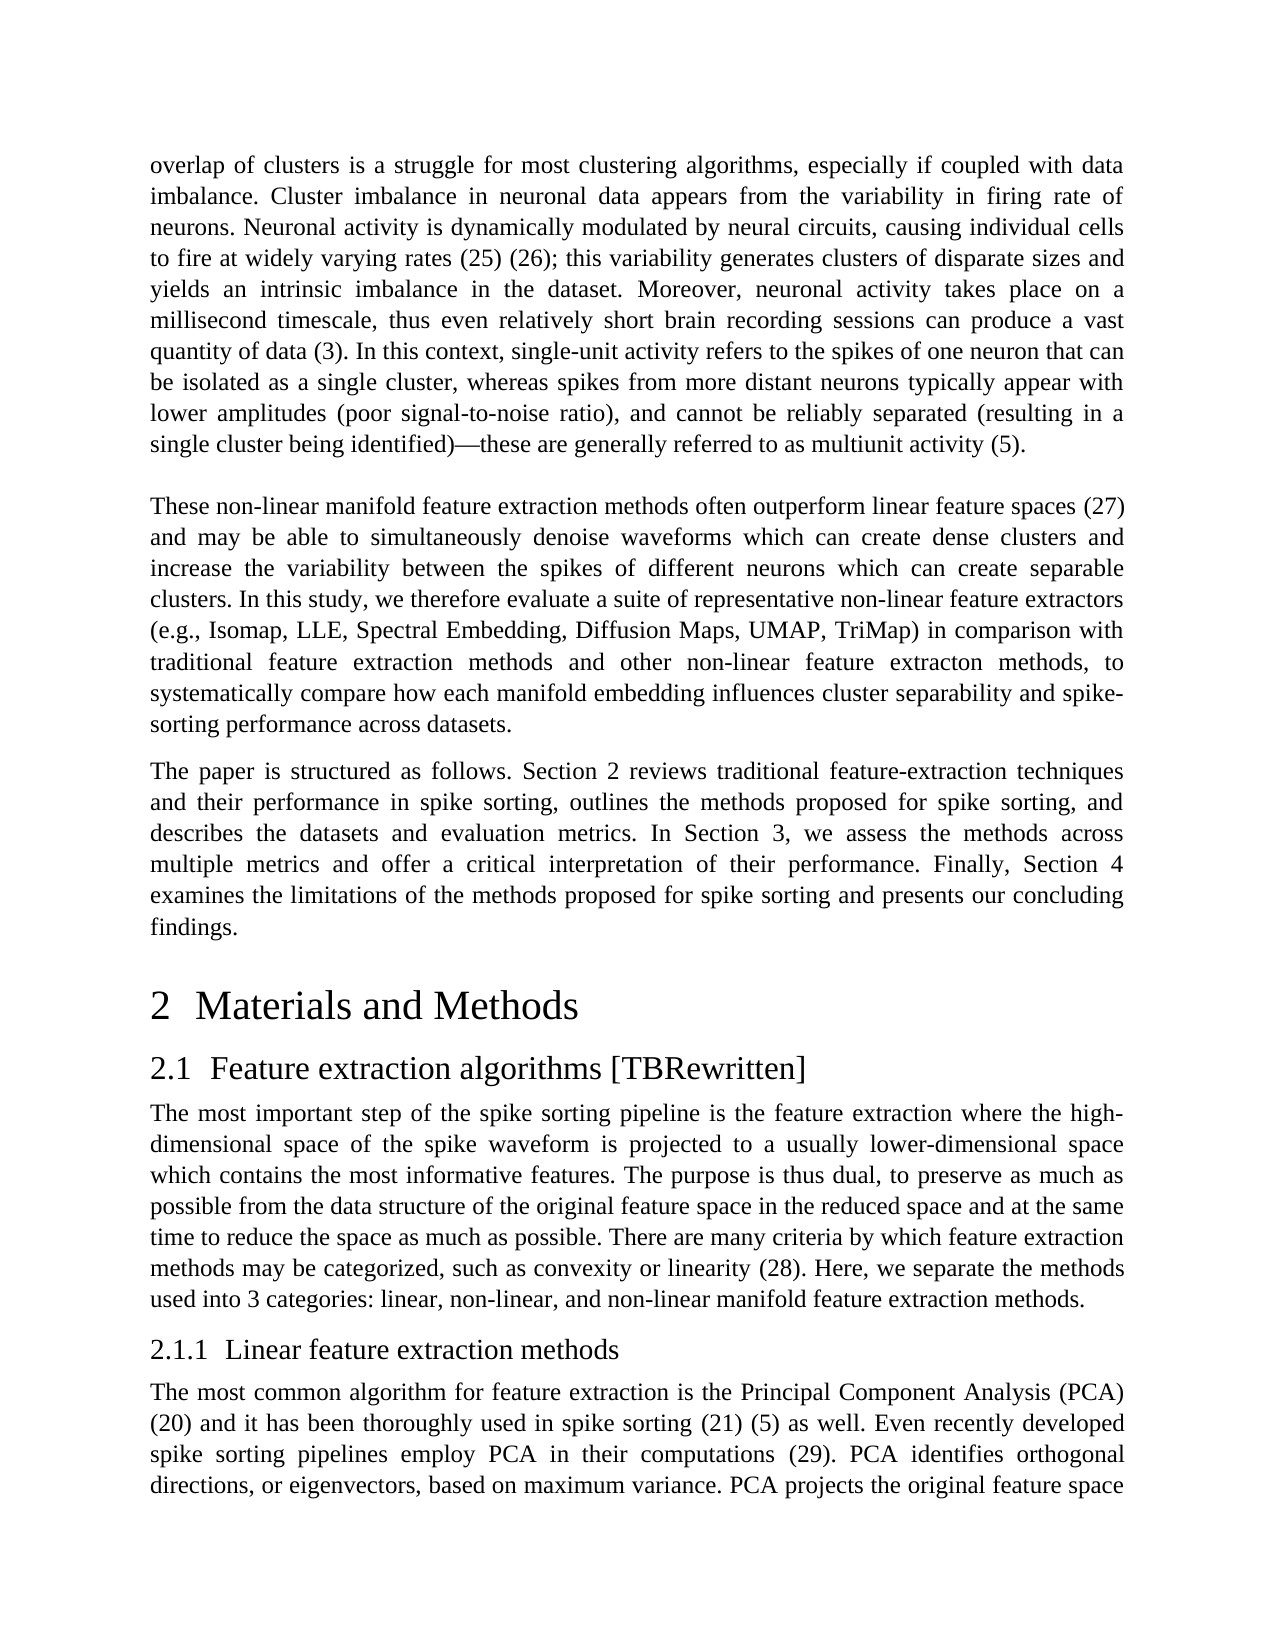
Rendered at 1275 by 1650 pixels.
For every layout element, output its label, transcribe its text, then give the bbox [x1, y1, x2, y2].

subtitle Feature extraction algorithms [TBRewritten] [150, 1048, 1125, 1087]
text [150, 1377, 1125, 1498]
text The paper is structured as follows. Section 2 reviews traditional feature‐extraction techniques and their performance in spike sorting, outlines the methods proposed for spike sorting, and describes the datasets and evaluation metrics. In Section 3, we assess the methods across multiple metrics and offer a critical interpretation of their performance. Finally, Section 4 examines the limitations of the methods proposed for spike sorting and presents our concluding findings. [150, 756, 1125, 940]
text These non-linear manifold feature extraction methods often outperform linear feature spaces (27) and may be able to simultaneously denoise waveforms which can create dense clusters and increase the variability between the spikes of different neurons which can create separable clusters. In this study, we therefore evaluate a suite of representative non-linear feature extractors (e.g., Isomap, LLE, Spectral Embedding, Diffusion Maps, UMAP, TriMap) in comparison with traditional feature extraction methods and other non-linear feature extracton methods, to systematically compare how each manifold embedding influences cluster separability and spike-sorting performance across datasets. [150, 491, 1125, 737]
subtitle Materials and Methods [150, 980, 1125, 1028]
subtitle Linear feature extraction methods [150, 1332, 1125, 1366]
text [150, 150, 1125, 458]
text The most important step of the spike sorting pipeline is the feature extraction where the high-dimensional space of the spike waveform is projected to a usually lower-dimensional space which contains the most informative features. The purpose is thus dual, to preserve as much as possible from the data structure of the original feature space in the reduced space and at the same time to reduce the space as much as possible. There are many criteria by which feature extraction methods may be categorized, such as convexity or linearity (28). Here, we separate the methods used into 3 categories: linear, non-linear, and non-linear manifold feature extraction methods. [150, 1098, 1125, 1313]
